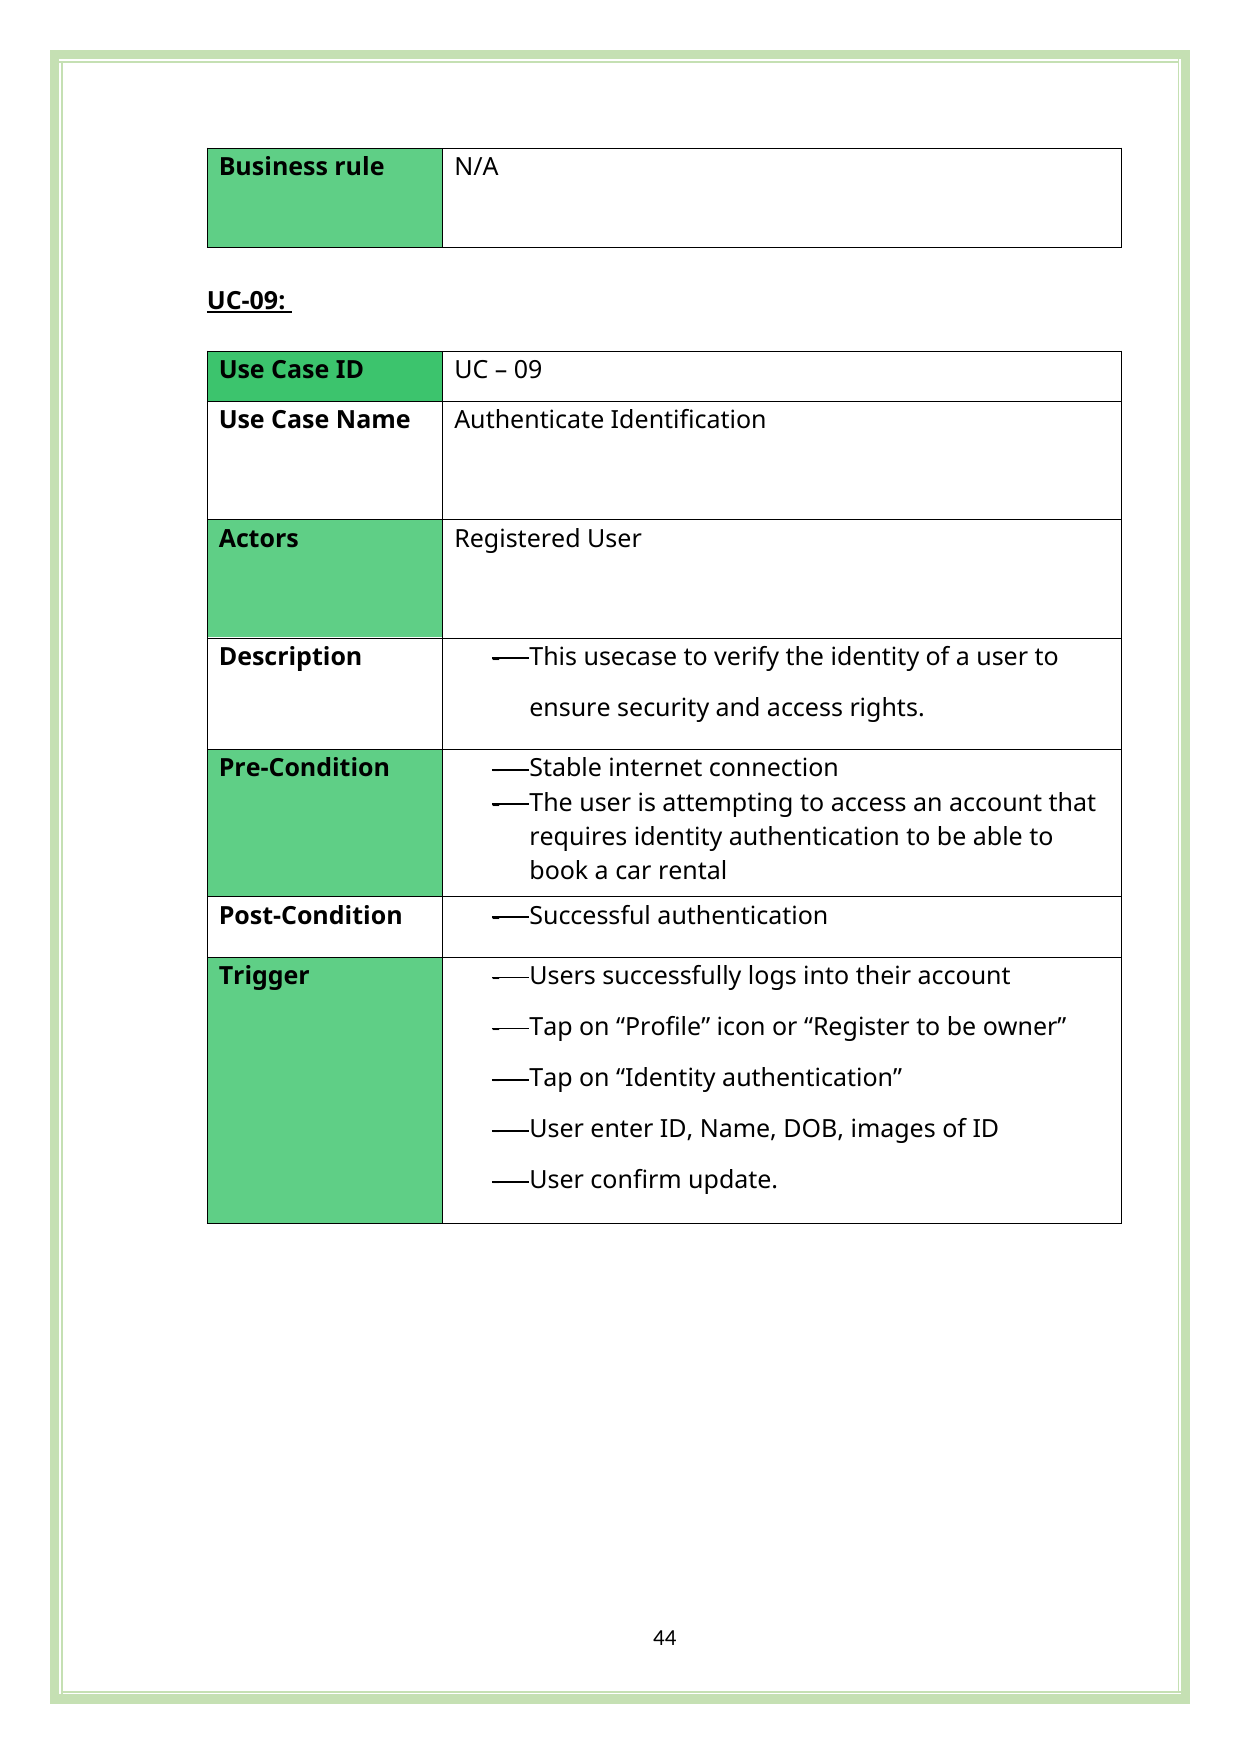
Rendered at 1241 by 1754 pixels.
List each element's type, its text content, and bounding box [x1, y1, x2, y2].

text UC-09: [207, 282, 1122, 316]
table_cell Actors [208, 520, 442, 637]
table_cell Trigger [208, 958, 442, 1223]
table_header UC – 09 [443, 352, 1121, 401]
table_cell Description [208, 639, 442, 749]
table_cell This usecase to verify the identity of a user to ensure security and access rights. [443, 639, 1121, 749]
table_cell Users successfully logs into their account Tap on “Profile” icon or “Register to be owner” Tap on “Identity authentication” User enter ID, Name, DOB, images of ID User confirm update. [443, 958, 1121, 1223]
table_cell N/A [443, 149, 1121, 247]
table_cell Pre-Condition [208, 750, 442, 896]
table_cell Successful authentication [443, 897, 1121, 957]
table_cell Business rule [208, 149, 442, 247]
table_cell Authenticate Identification [443, 402, 1121, 519]
table_cell Use Case Name [208, 402, 442, 519]
table_cell Stable internet connection The user is attempting to access an account that requires identity authentication to be able to book a car rental [443, 750, 1121, 896]
table_cell Post-Condition [208, 897, 442, 957]
table_cell Registered User [443, 520, 1121, 637]
table_header Use Case ID [208, 352, 442, 401]
